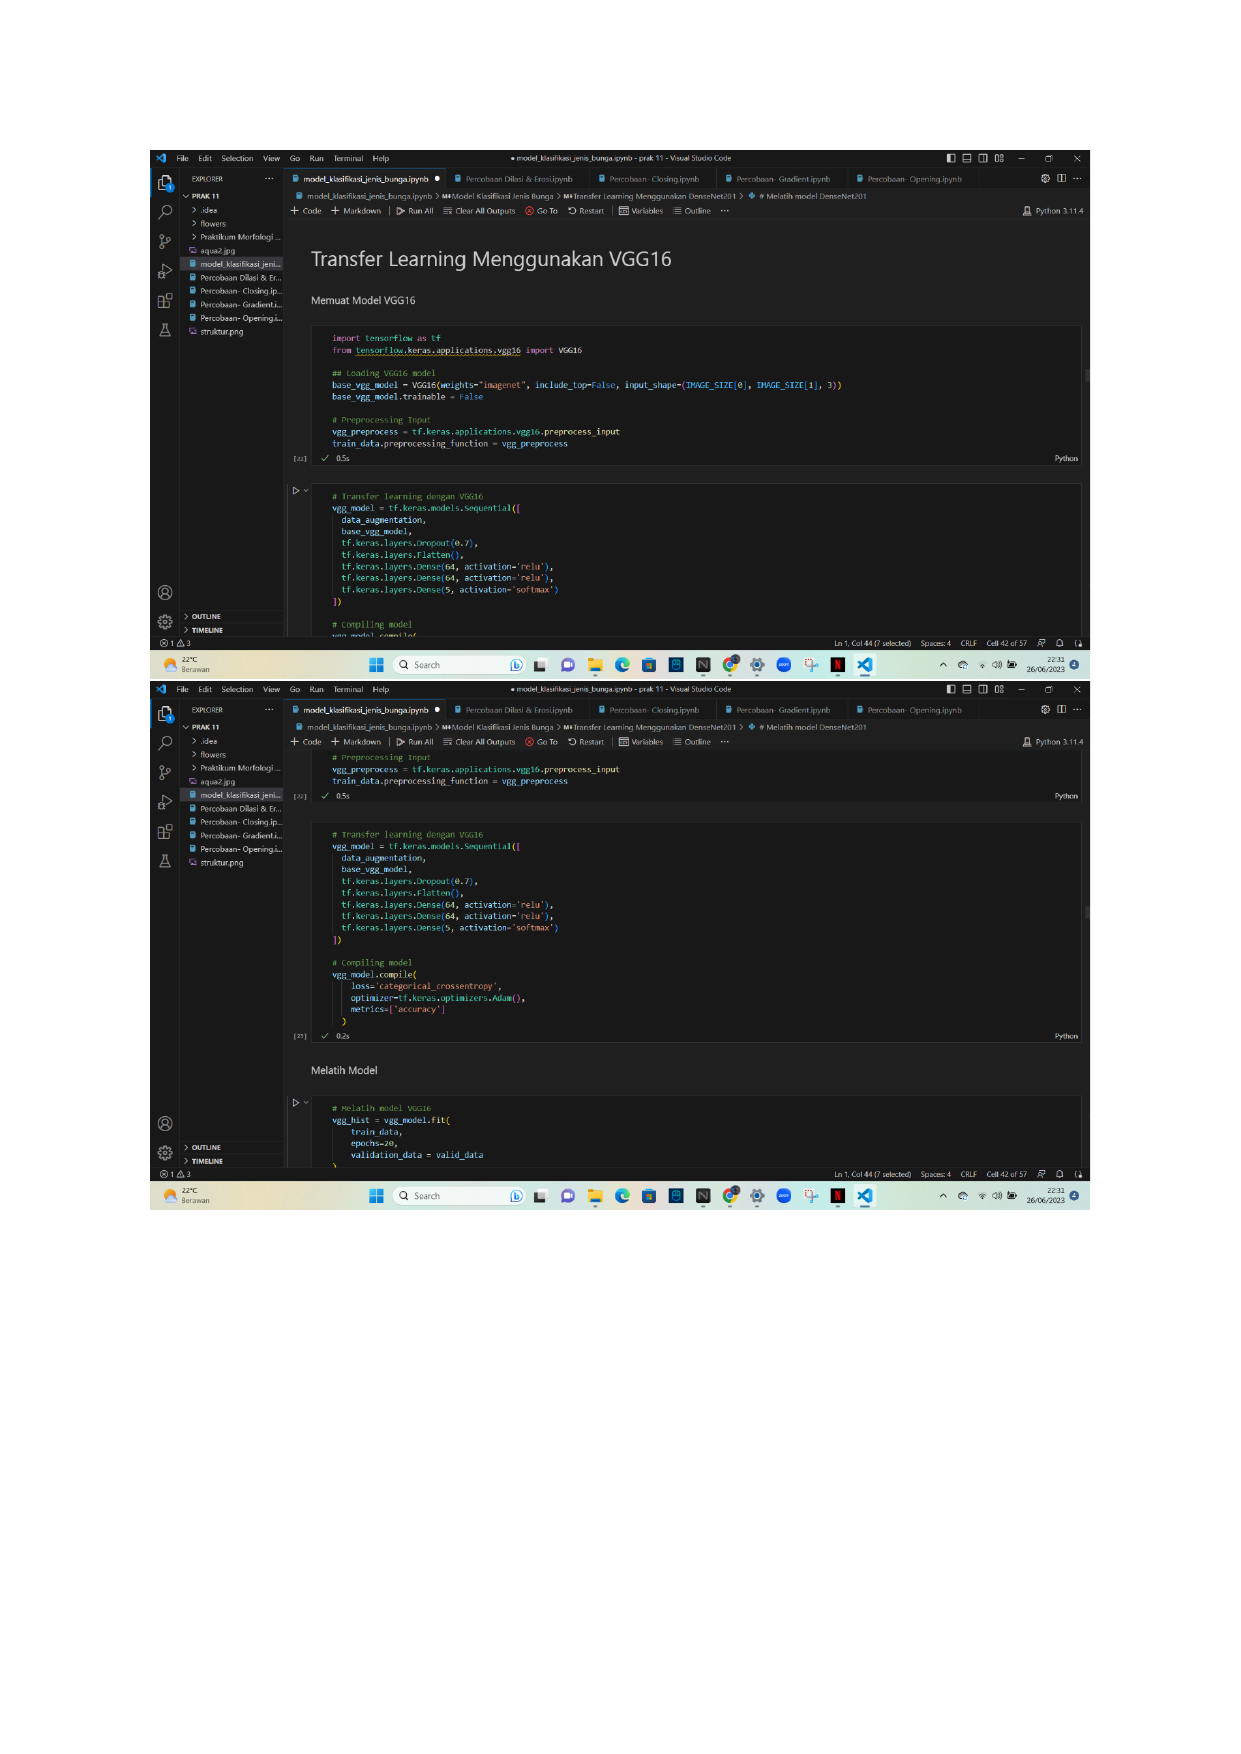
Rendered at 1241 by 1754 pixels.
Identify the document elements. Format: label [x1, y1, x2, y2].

picture [150, 681, 1091, 1210]
picture [150, 150, 1091, 679]
